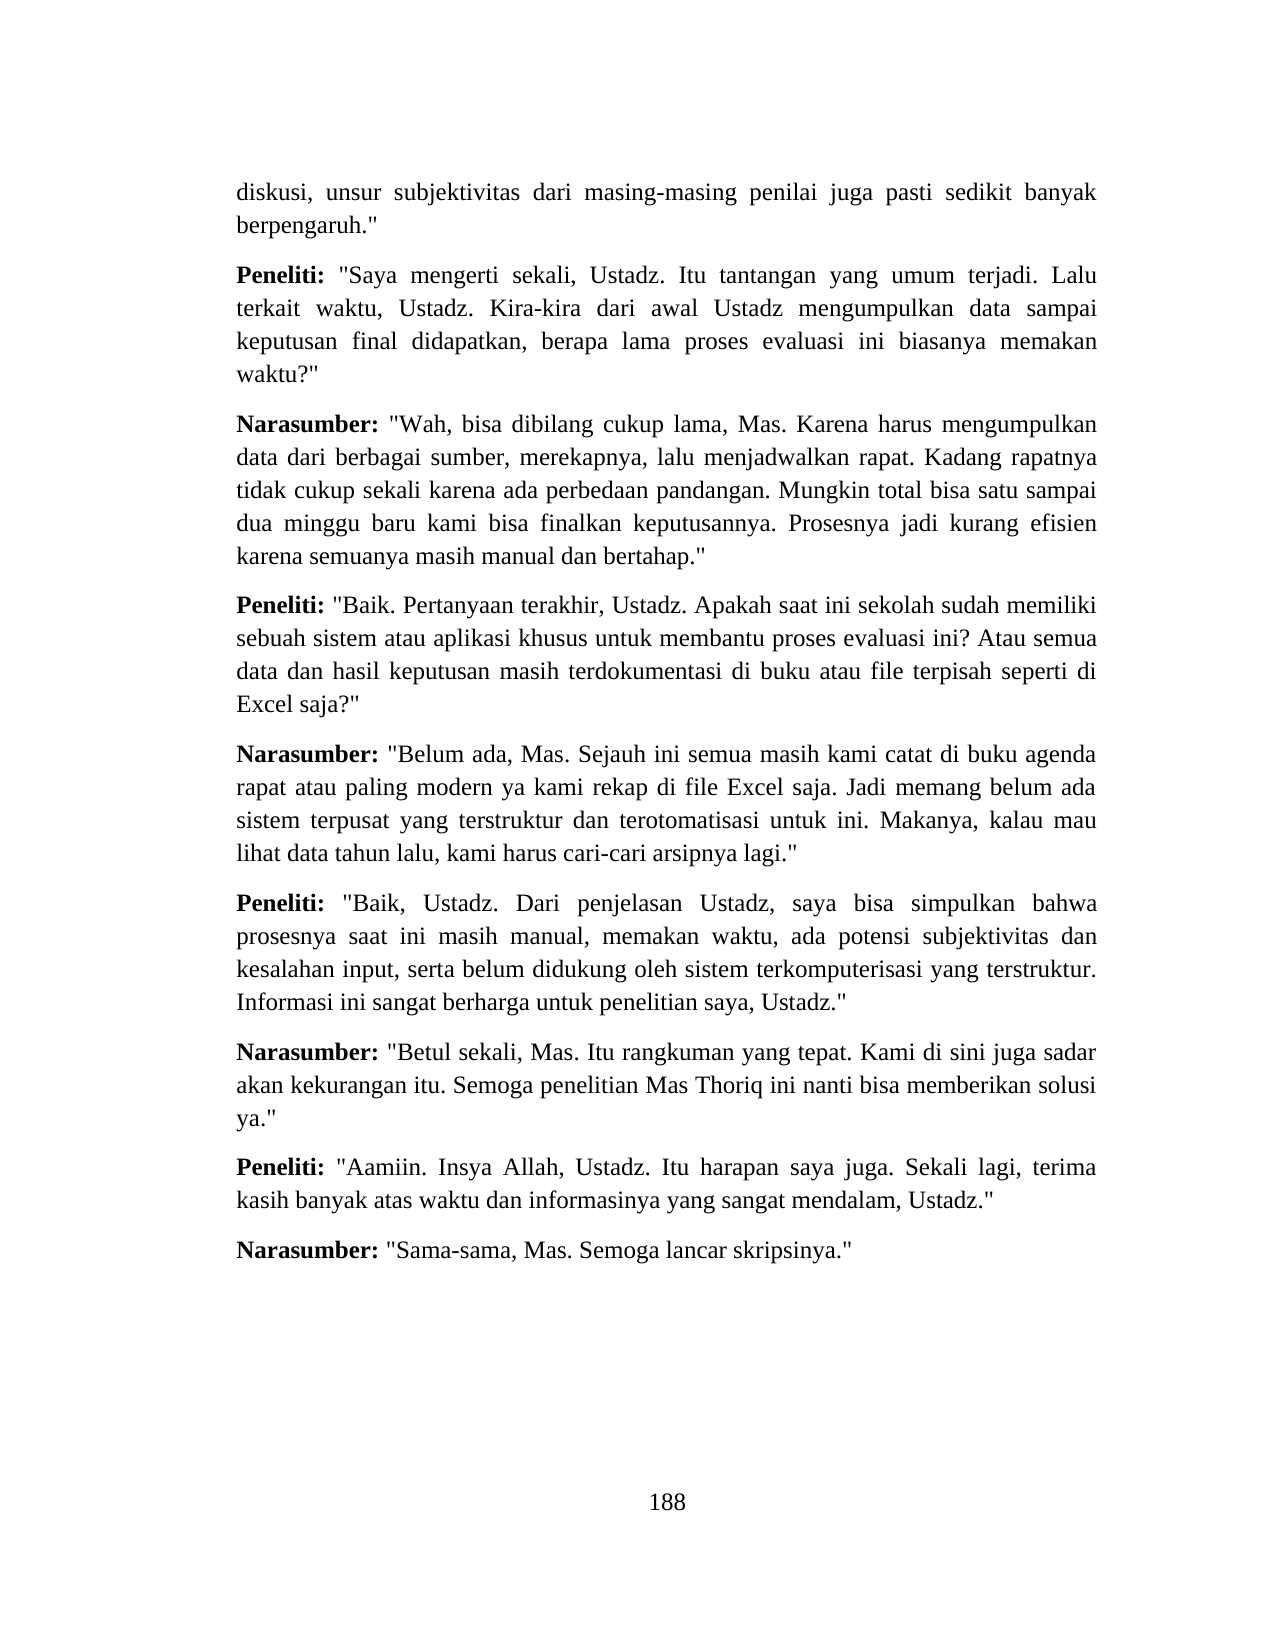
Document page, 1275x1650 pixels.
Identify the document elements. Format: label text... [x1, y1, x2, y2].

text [236, 177, 1098, 239]
text Peneliti: "Baik. Pertanyaan terakhir, Ustadz. Apakah saat ini sekolah sudah memiliki sebuah sistem atau aplikasi khusus untuk membantu proses evaluasi ini? Atau semua data dan hasil keputusan masih terdokumentasi di buku atau file terpisah seperti di Excel saja?" [236, 590, 1098, 718]
text Narasumber: "Belum ada, Mas. Sejauh ini semua masih kami catat di buku agenda rapat atau paling modern ya kami rekap di file Excel saja. Jadi memang belum ada sistem terpusat yang terstruktur dan terotomatisasi untuk ini. Makanya, kalau mau lihat data tahun lalu, kami harus cari-cari arsipnya lagi." [236, 739, 1098, 867]
text Narasumber: "Betul sekali, Mas. Itu rangkuman yang tepat. Kami di sini juga sadar akan kekurangan itu. Semoga penelitian Mas Thoriq ini nanti bisa memberikan solusi ya." [236, 1037, 1098, 1131]
text Peneliti: "Baik, Ustadz. Dari penjelasan Ustadz, saya bisa simpulkan bahwa prosesnya saat ini masih manual, memakan waktu, ada potensi subjektivitas dan kesalahan input, serta belum didukung oleh sistem terkomputerisasi yang terstruktur. Informasi ini sangat berharga untuk penelitian saya, Ustadz." [236, 888, 1098, 1016]
text Narasumber: "Sama-sama, Mas. Semoga lancar skripsinya." [236, 1235, 1098, 1264]
text Narasumber: "Wah, bisa dibilang cukup lama, Mas. Karena harus mengumpulkan data dari berbagai sumber, merekapnya, lalu menjadwalkan rapat. Kadang rapatnya tidak cukup sekali karena ada perbedaan pandangan. Mungkin total bisa satu sampai dua minggu baru kami bisa finalkan keputusannya. Prosesnya jadi kurang efisien karena semuanya masih manual dan bertahap." [236, 409, 1098, 569]
text Peneliti: "Saya mengerti sekali, Ustadz. Itu tantangan yang umum terjadi. Lalu terkait waktu, Ustadz. Kira-kira dari awal Ustadz mengumpulkan data sampai keputusan final didapatkan, berapa lama proses evaluasi ini biasanya memakan waktu?" [236, 260, 1098, 388]
text Peneliti: "Aamiin. Insya Allah, Ustadz. Itu harapan saya juga. Sekali lagi, terima kasih banyak atas waktu dan informasinya yang sangat mendalam, Ustadz." [236, 1152, 1098, 1214]
